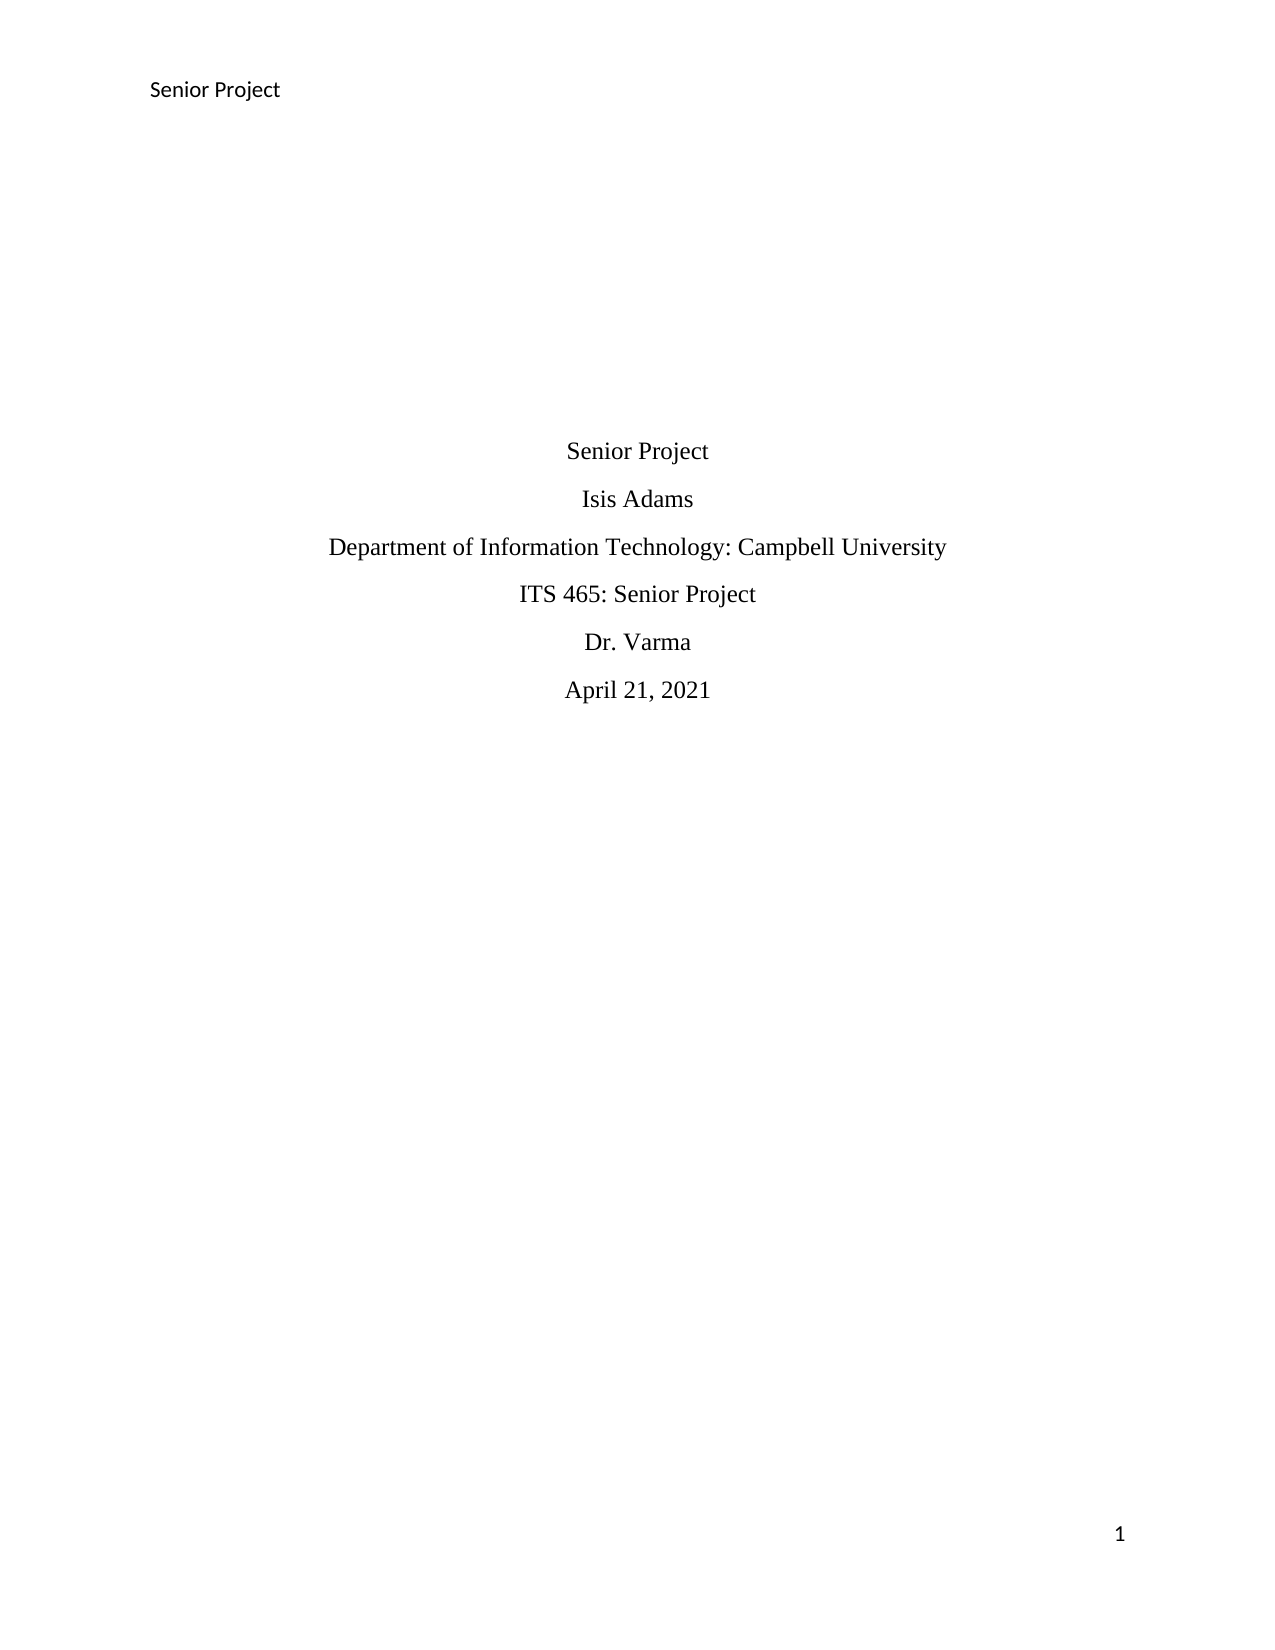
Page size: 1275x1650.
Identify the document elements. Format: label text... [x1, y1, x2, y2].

text Isis Adams [150, 484, 1125, 513]
text Dr. Varma [150, 627, 1125, 656]
text ITS 465: Senior Project [150, 579, 1125, 608]
text April 21, 2021 [150, 675, 1125, 703]
text Department of Information Technology: Campbell University [150, 532, 1125, 560]
text Senior Project [150, 436, 1125, 465]
